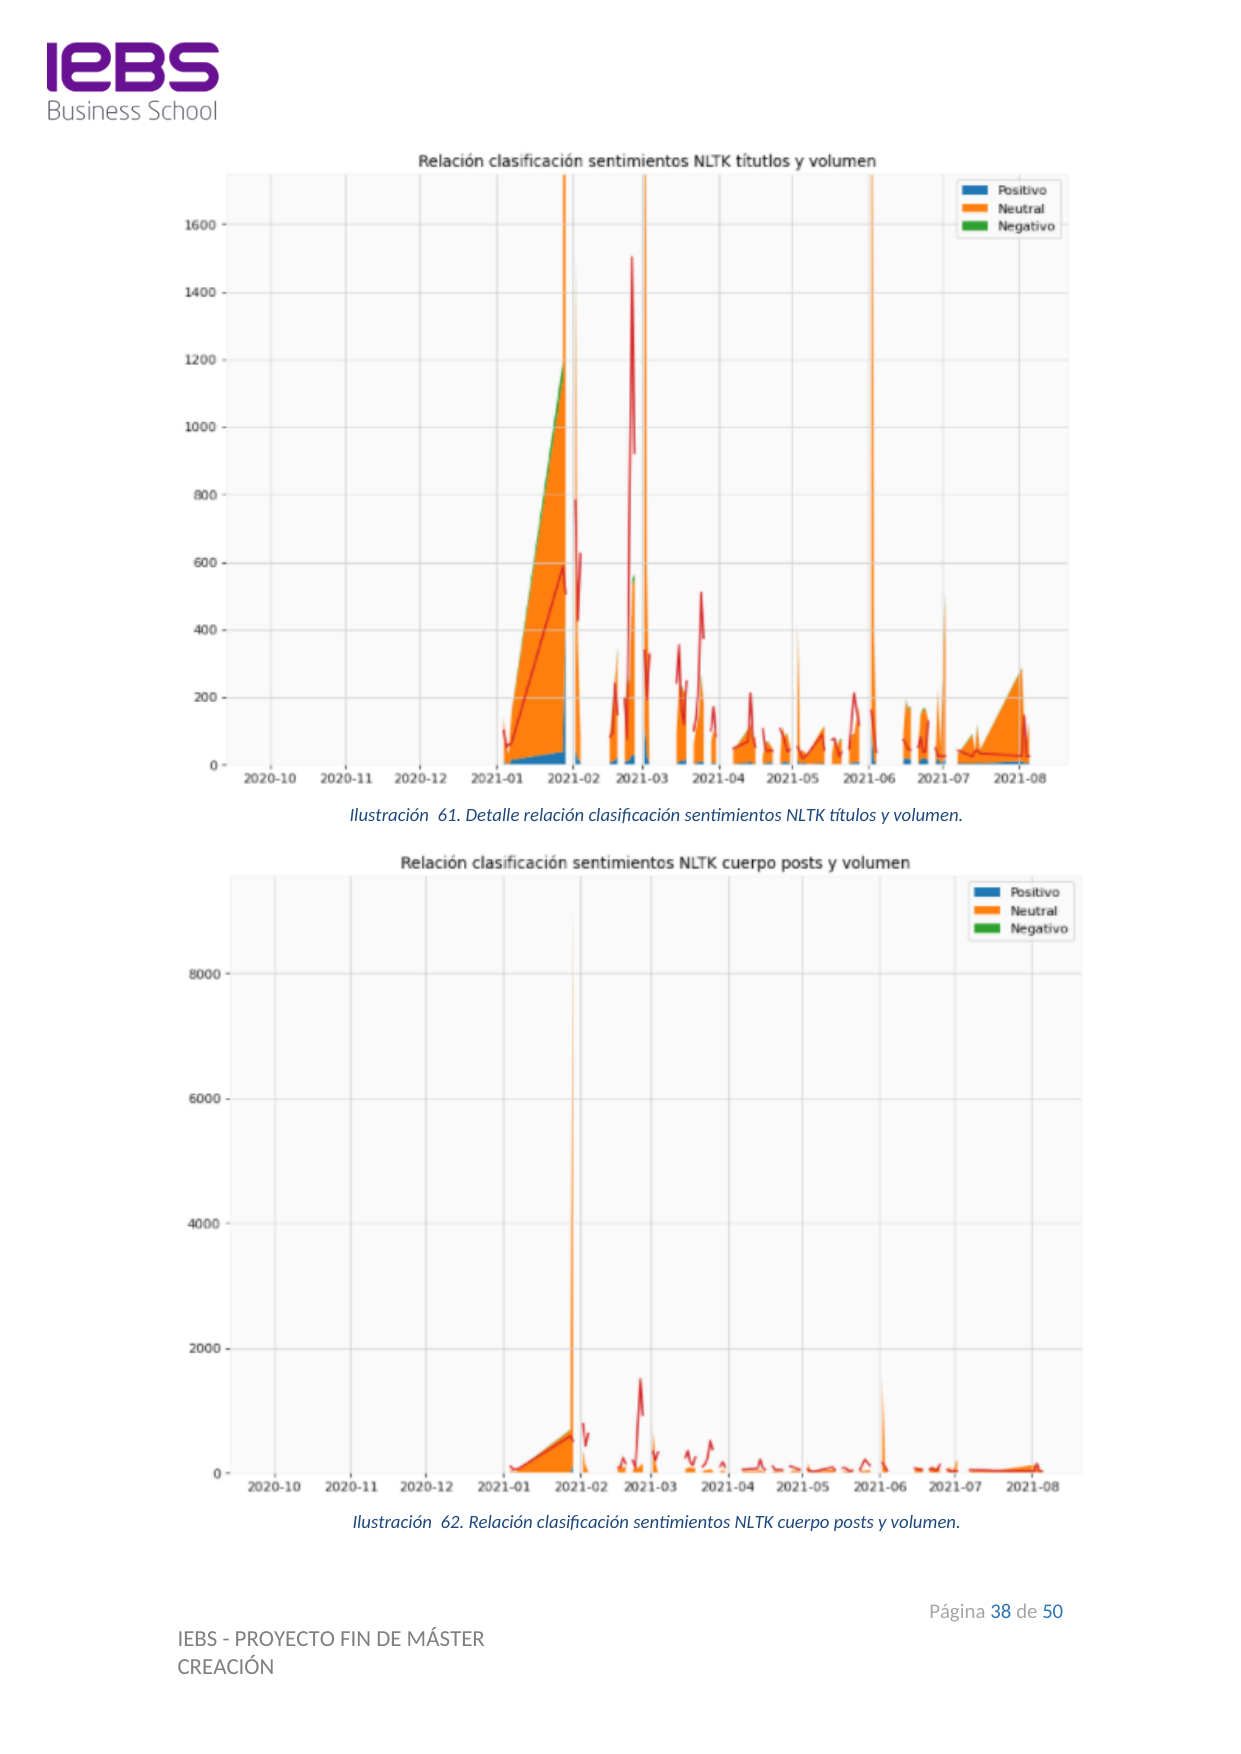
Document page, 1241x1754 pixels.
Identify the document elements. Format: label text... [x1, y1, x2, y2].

picture [21, 20, 1070, 804]
text Ilustración 62. Relación clasificación sentimientos NLTK cuerpo posts y volumen. [177, 1511, 1063, 1533]
picture [177, 847, 1102, 1511]
text Ilustración 61. Detalle relación clasificación sentimientos NLTK títulos y volumen. [177, 804, 1063, 826]
